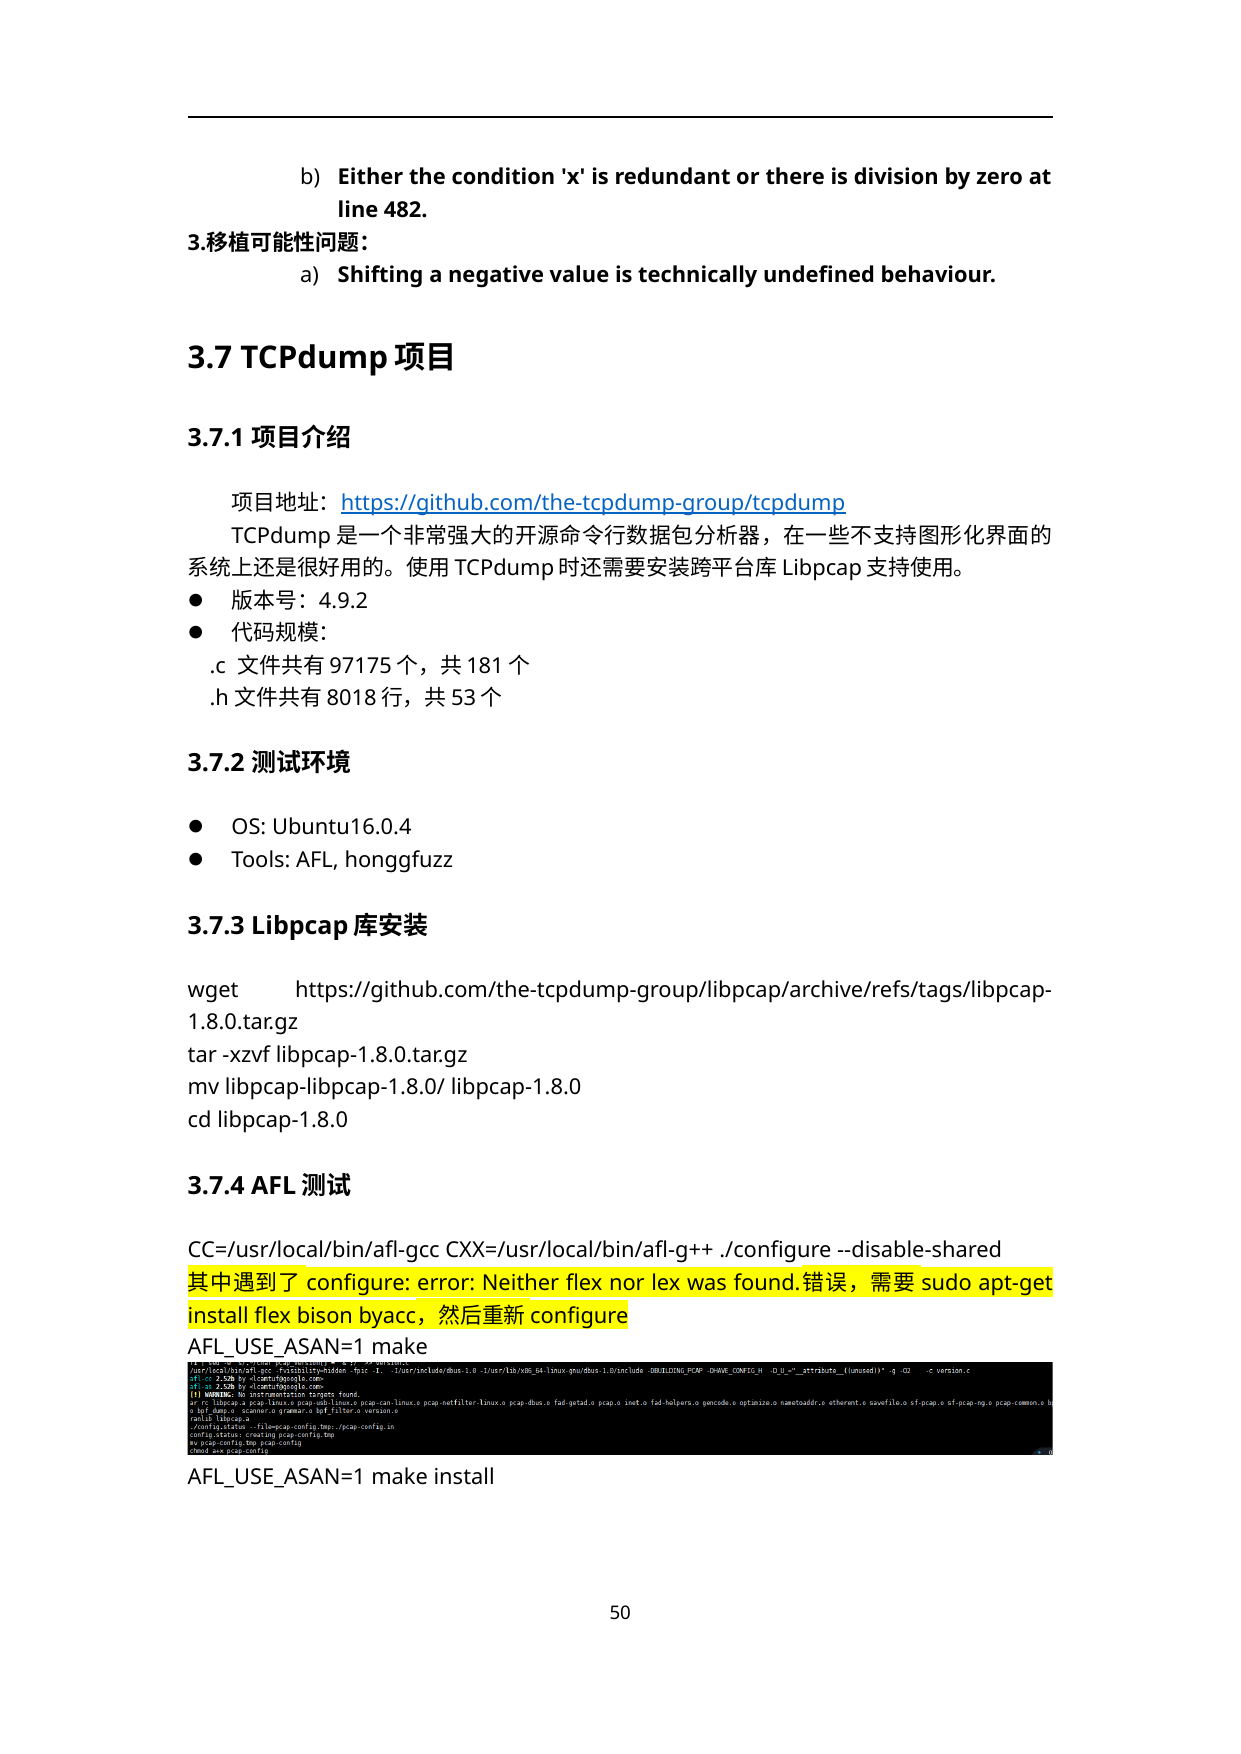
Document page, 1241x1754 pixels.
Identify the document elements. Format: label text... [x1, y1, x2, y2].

picture [187, 1362, 1053, 1455]
text cd libpcap-1.8.0 [187, 1102, 1053, 1135]
text TCPdump是一个非常强大的开源命令行数据包分析器，在一些不支持图形化界面的系统上还是很好用的。使用TCPdump时还需要安装跨平台库Libpcap支持使用。 [187, 517, 1053, 582]
list 代码规模： [187, 615, 1053, 647]
list Either the condition 'x' is redundant or there is division by zero at line 482. [300, 160, 1053, 225]
text AFL_USE_ASAN=1 make install [187, 1460, 1053, 1492]
subtitle 3.7.1 项目介绍 [187, 403, 1053, 468]
text 3.移植可能性问题： [187, 225, 1053, 257]
list Tools: AFL, honggfuzz [187, 842, 1053, 875]
text tar -xzvf libpcap-1.8.0.tar.gz [187, 1037, 1053, 1070]
list Shifting a negative value is technically undefined behaviour. [300, 257, 1053, 290]
text .c 文件共有97175个，共181个 [209, 647, 1053, 680]
subtitle 3.7.3 Libpcap库安装 [187, 891, 1053, 956]
subtitle 3.7 TCPdump项目 [187, 322, 1053, 387]
text .h 文件共有8018行，共53个 [209, 680, 1053, 712]
text AFL_USE_ASAN=1 make [187, 1330, 1053, 1362]
text CC=/usr/local/bin/afl-gcc CXX=/usr/local/bin/afl-g++ ./configure --disable-shared [187, 1232, 1053, 1265]
text 其中遇到了configure: error: Neither flex nor lex was found.错误，需要sudo apt-get install flex bison byacc，然后重新configure [187, 1265, 1053, 1330]
subtitle 3.7.2 测试环境 [187, 728, 1053, 793]
text 项目地址：https://github.com/the-tcpdump-group/tcpdump [187, 485, 1053, 517]
subtitle 3.7.4 AFL测试 [187, 1151, 1053, 1216]
list OS: Ubuntu16.0.4 [187, 810, 1053, 842]
text mv libpcap-libpcap-1.8.0/ libpcap-1.8.0 [187, 1070, 1053, 1102]
list 版本号：4.9.2 [187, 582, 1053, 615]
text wget https://github.com/the-tcpdump-group/libpcap/archive/refs/tags/libpcap-1.8.0.tar.gz [187, 972, 1053, 1037]
